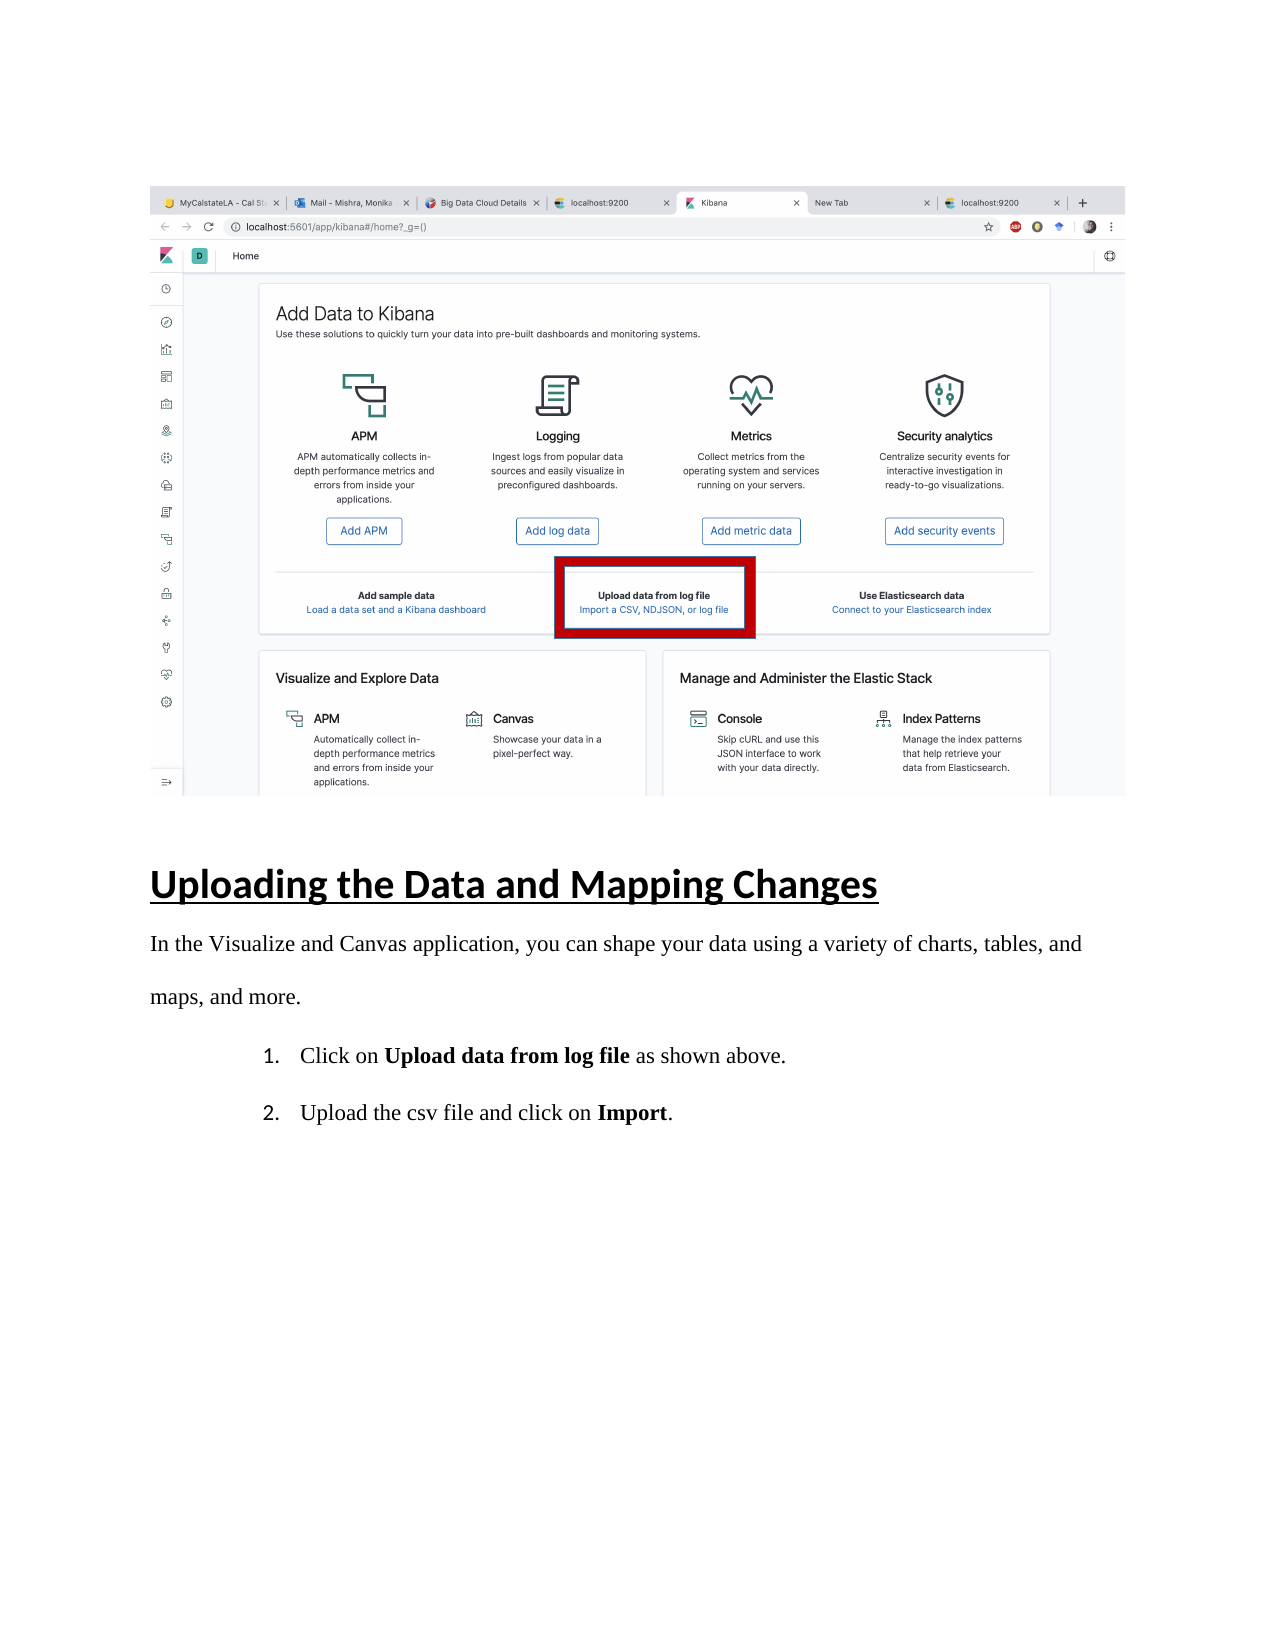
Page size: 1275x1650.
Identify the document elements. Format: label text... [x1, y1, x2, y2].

list Click on Upload data from log file as shown above. [262, 1042, 1125, 1070]
text Uploading the Data and Mapping Changes [150, 858, 1125, 909]
list Upload the csv file and click on Import. [262, 1098, 1125, 1126]
text In the Visualize and Canvas application, you can shape your data using a variety of charts, tables, and maps, and more. [150, 930, 1125, 1009]
picture [150, 186, 1125, 796]
